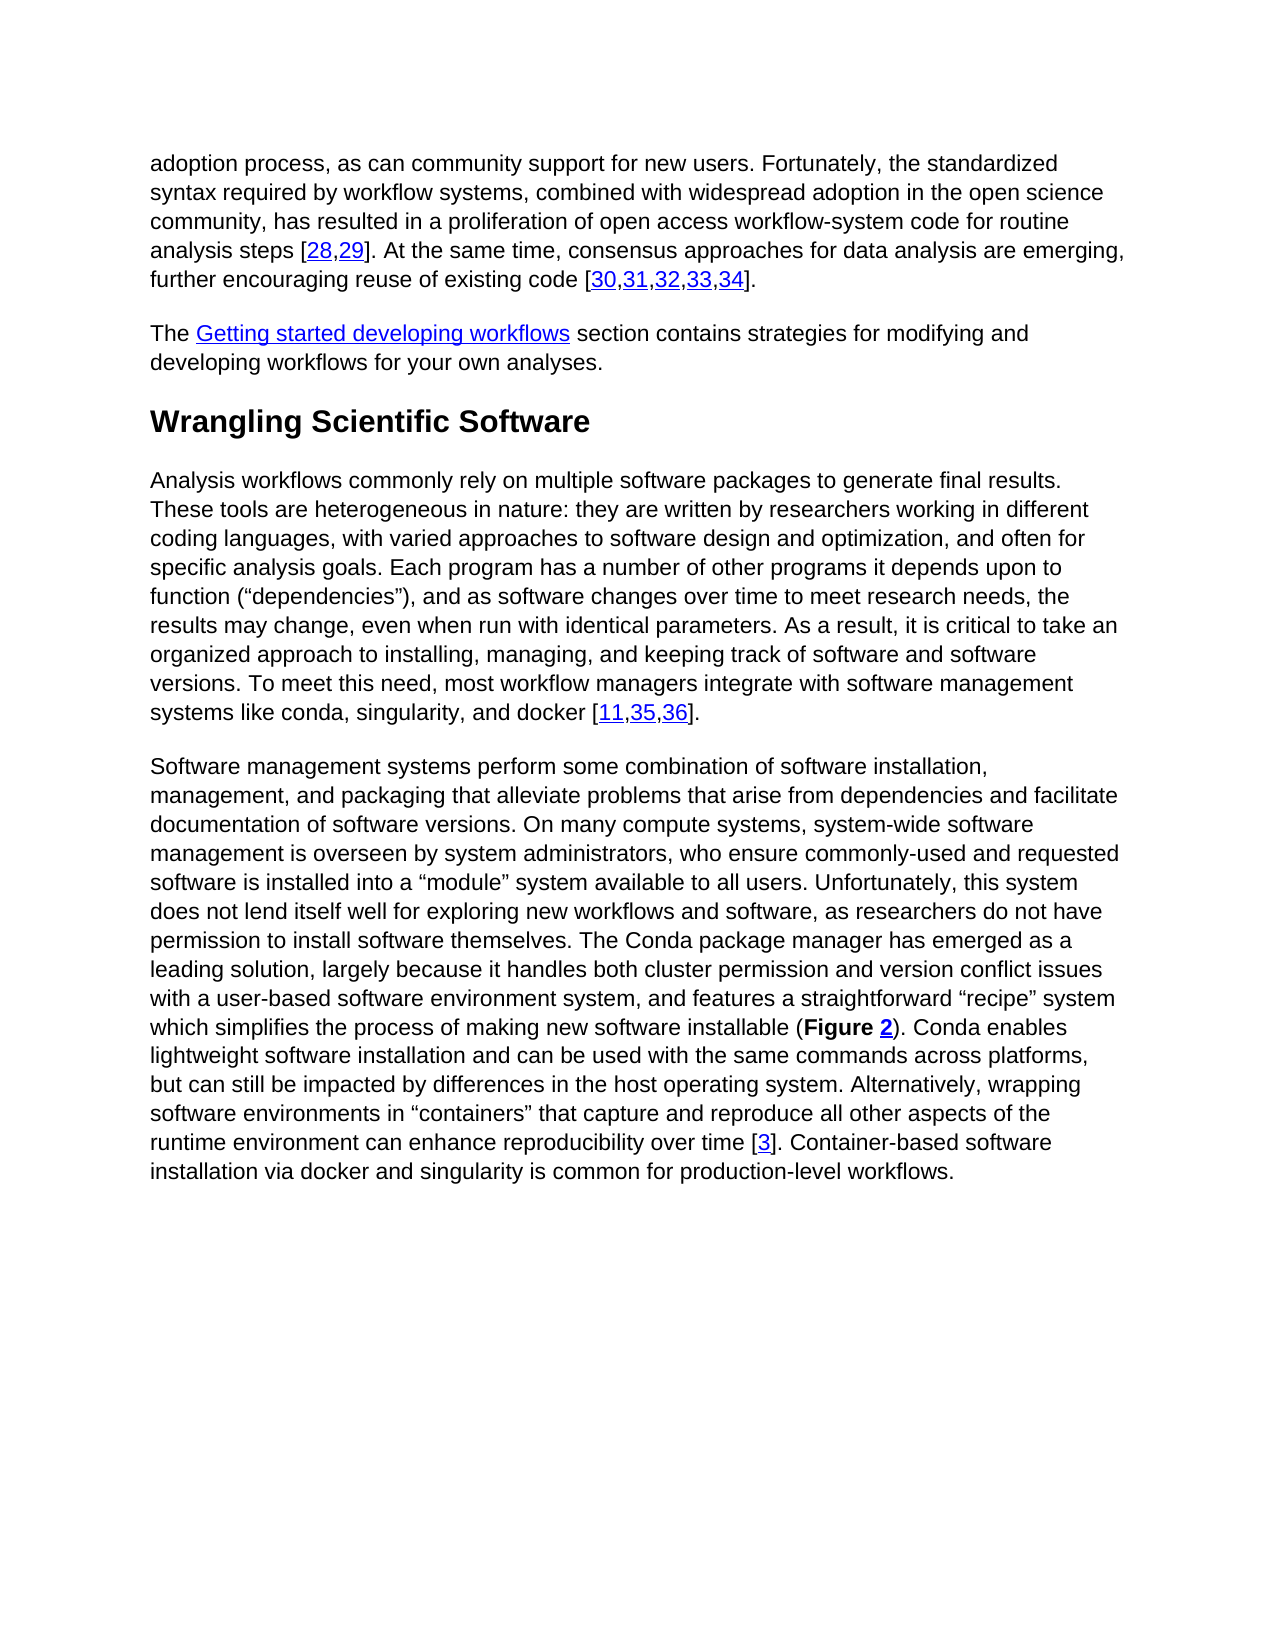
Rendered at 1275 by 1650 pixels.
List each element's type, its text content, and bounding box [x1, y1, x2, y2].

text The Getting started developing workflows section contains strategies for modifying and developing workflows for your own analyses. [150, 320, 1125, 375]
text Analysis workflows commonly rely on multiple software packages to generate final results. These tools are heterogeneous in nature: they are written by researchers working in different coding languages, with varied approaches to software design and optimization, and often for specific analysis goals. Each program has a number of other programs it depends upon to function (“dependencies”), and as software changes over time to meet research needs, the results may change, even when run with identical parameters. As a result, it is critical to take an organized approach to installing, managing, and keeping track of software and software versions. To meet this need, most workflow managers integrate with software management systems like conda, singularity, and docker [11,35,36]. [150, 467, 1125, 725]
subtitle Wrangling Scientific Software [150, 403, 1125, 439]
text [150, 150, 1125, 292]
text Software management systems perform some combination of software installation, management, and packaging that alleviate problems that arise from dependencies and facilitate documentation of software versions. On many compute systems, system-wide software management is overseen by system administrators, who ensure commonly-used and requested software is installed into a “module” system available to all users. Unfortunately, this system does not lend itself well for exploring new workflows and software, as researchers do not have permission to install software themselves. The Conda package manager has emerged as a leading solution, largely because it handles both cluster permission and version conflict issues with a user-based software environment system, and features a straightforward “recipe” system which simplifies the process of making new software installable (Figure 2). Conda enables lightweight software installation and can be used with the same commands across platforms, but can still be impacted by differences in the host operating system. Alternatively, wrapping software environments in “containers” that capture and reproduce all other aspects of the runtime environment can enhance reproducibility over time [3]. Container-based software installation via docker and singularity is common for production-level workflows. [150, 753, 1125, 1184]
